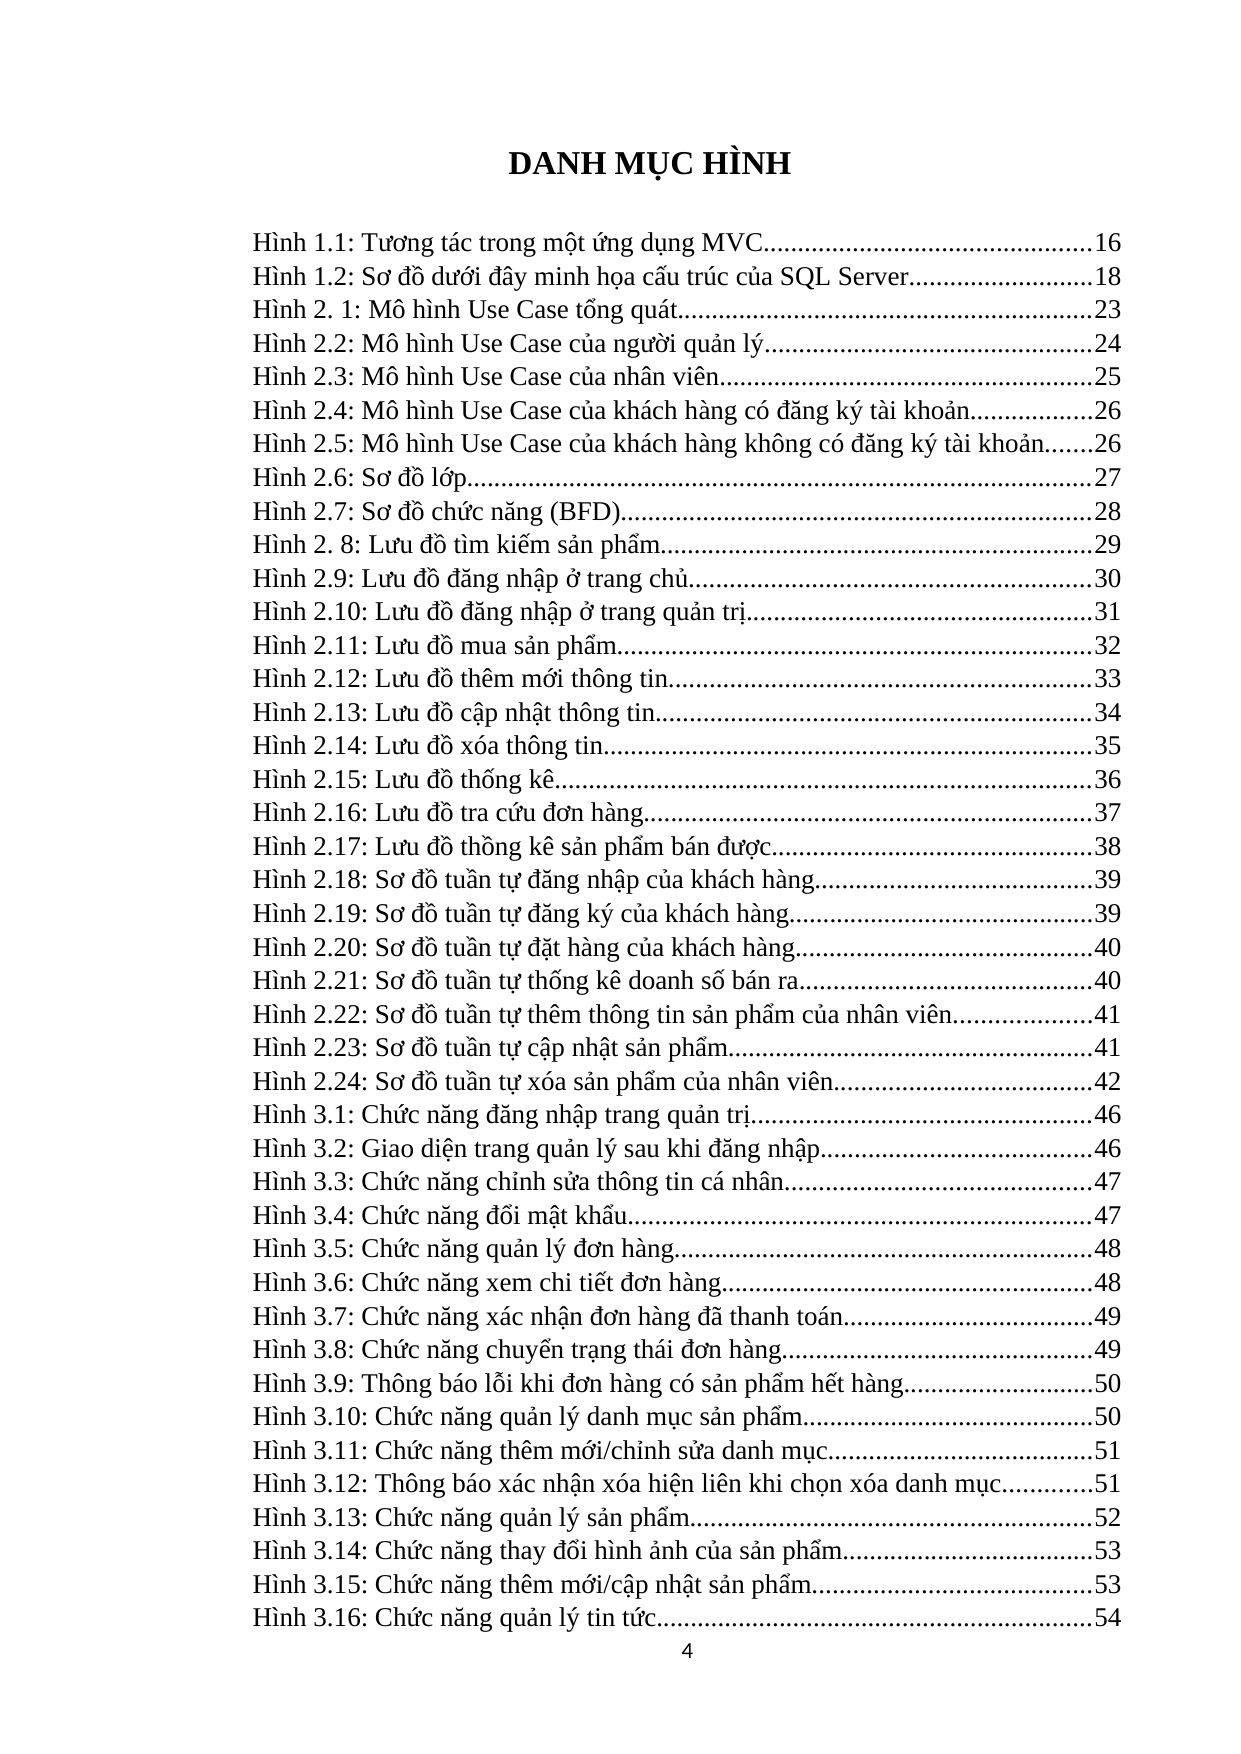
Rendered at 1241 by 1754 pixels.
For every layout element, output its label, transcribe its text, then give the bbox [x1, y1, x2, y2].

text Hình 2.2: Mô hình Use Case của người quản lý 24 [177, 327, 1122, 358]
text Hình 3.13: Chức năng quản lý sản phẩm 52 [177, 1501, 1122, 1532]
text Hình 2.17: Lưu đồ thồng kê sản phẩm bán được 38 [177, 830, 1122, 861]
text Hình 2.11: Lưu đồ mua sản phẩm 32 [177, 629, 1122, 660]
text Hình 1.1: Tương tác trong một ứng dụng MVC 16 [177, 226, 1122, 257]
text Hình 2.10: Lưu đồ đăng nhập ở trang quản trị 31 [177, 595, 1122, 626]
text Hình 3.5: Chức năng quản lý đơn hàng 48 [177, 1233, 1122, 1264]
text Hình 2.16: Lưu đồ tra cứu đơn hàng 37 [177, 797, 1122, 828]
text Hình 3.7: Chức năng xác nhận đơn hàng đã thanh toán 49 [177, 1300, 1122, 1331]
text Hình 3.1: Chức năng đăng nhập trang quản trị 46 [177, 1098, 1122, 1129]
text Hình 2.14: Lưu đồ xóa thông tin 35 [177, 729, 1122, 761]
text Hình 3.3: Chức năng chỉnh sửa thông tin cá nhân 47 [177, 1166, 1122, 1197]
text Hình 2.5: Mô hình Use Case của khách hàng không có đăng ký tài khoản 26 [177, 428, 1122, 459]
text Hình 2.13: Lưu đồ cập nhật thông tin 34 [177, 696, 1122, 727]
text Hình 2.15: Lưu đồ thống kê 36 [177, 763, 1122, 794]
text Hình 2.7: Sơ đồ chức năng (BFD) 28 [177, 495, 1122, 526]
text Hình 2.20: Sơ đồ tuần tự đặt hàng của khách hàng 40 [177, 931, 1122, 962]
text Hình 3.12: Thông báo xác nhận xóa hiện liên khi chọn xóa danh mục 51 [177, 1467, 1122, 1498]
text Hình 2.6: Sơ đồ lớp 27 [177, 461, 1122, 492]
text Hình 2.9: Lưu đồ đăng nhập ở trang chủ 30 [177, 562, 1122, 593]
text Hình 2.23: Sơ đồ tuần tự cập nhật sản phẩm 41 [177, 1031, 1122, 1062]
text Hình 2.12: Lưu đồ thêm mới thông tin 33 [177, 662, 1122, 693]
text Hình 3.10: Chức năng quản lý danh mục sản phẩm 50 [177, 1400, 1122, 1431]
text Hình 3.14: Chức năng thay đổi hình ảnh của sản phẩm 53 [177, 1534, 1122, 1566]
text Hình 2. 1: Mô hình Use Case tổng quát 23 [177, 293, 1122, 324]
text Hình 1.2: Sơ đồ dưới đây minh họa cấu trúc của SQL Server 18 [177, 260, 1122, 291]
text Hình 2.24: Sơ đồ tuần tự xóa sản phẩm của nhân viên 42 [177, 1065, 1122, 1096]
text Hình 3.15: Chức năng thêm mới/cập nhật sản phẩm 53 [177, 1568, 1122, 1599]
text Hình 2.3: Mô hình Use Case của nhân viên 25 [177, 361, 1122, 392]
text Hình 3.8: Chức năng chuyển trạng thái đơn hàng 49 [177, 1333, 1122, 1364]
text Hình 3.2: Giao diện trang quản lý sau khi đăng nhập 46 [177, 1132, 1122, 1163]
text Hình 2.22: Sơ đồ tuần tự thêm thông tin sản phẩm của nhân viên 41 [177, 998, 1122, 1029]
text Hình 2.21: Sơ đồ tuần tự thống kê doanh số bán ra 40 [177, 964, 1122, 995]
text Hình 2.18: Sơ đồ tuần tự đăng nhập của khách hàng 39 [177, 864, 1122, 895]
text Hình 3.6: Chức năng xem chi tiết đơn hàng 48 [177, 1266, 1122, 1297]
text Hình 3.9: Thông báo lỗi khi đơn hàng có sản phẩm hết hàng 50 [177, 1367, 1122, 1398]
text Hình 3.16: Chức năng quản lý tin tức 54 [177, 1602, 1122, 1633]
text Hình 2. 8: Lưu đồ tìm kiếm sản phẩm 29 [177, 528, 1122, 559]
text Hình 2.4: Mô hình Use Case của khách hàng có đăng ký tài khoản 26 [177, 394, 1122, 425]
text Hình 3.11: Chức năng thêm mới/chỉnh sửa danh mục 51 [177, 1434, 1122, 1465]
text Hình 3.4: Chức năng đổi mật khẩu 47 [177, 1199, 1122, 1230]
text Hình 2.19: Sơ đồ tuần tự đăng ký của khách hàng 39 [177, 897, 1122, 928]
subtitle DANH MỤC HÌNH [177, 143, 1122, 181]
